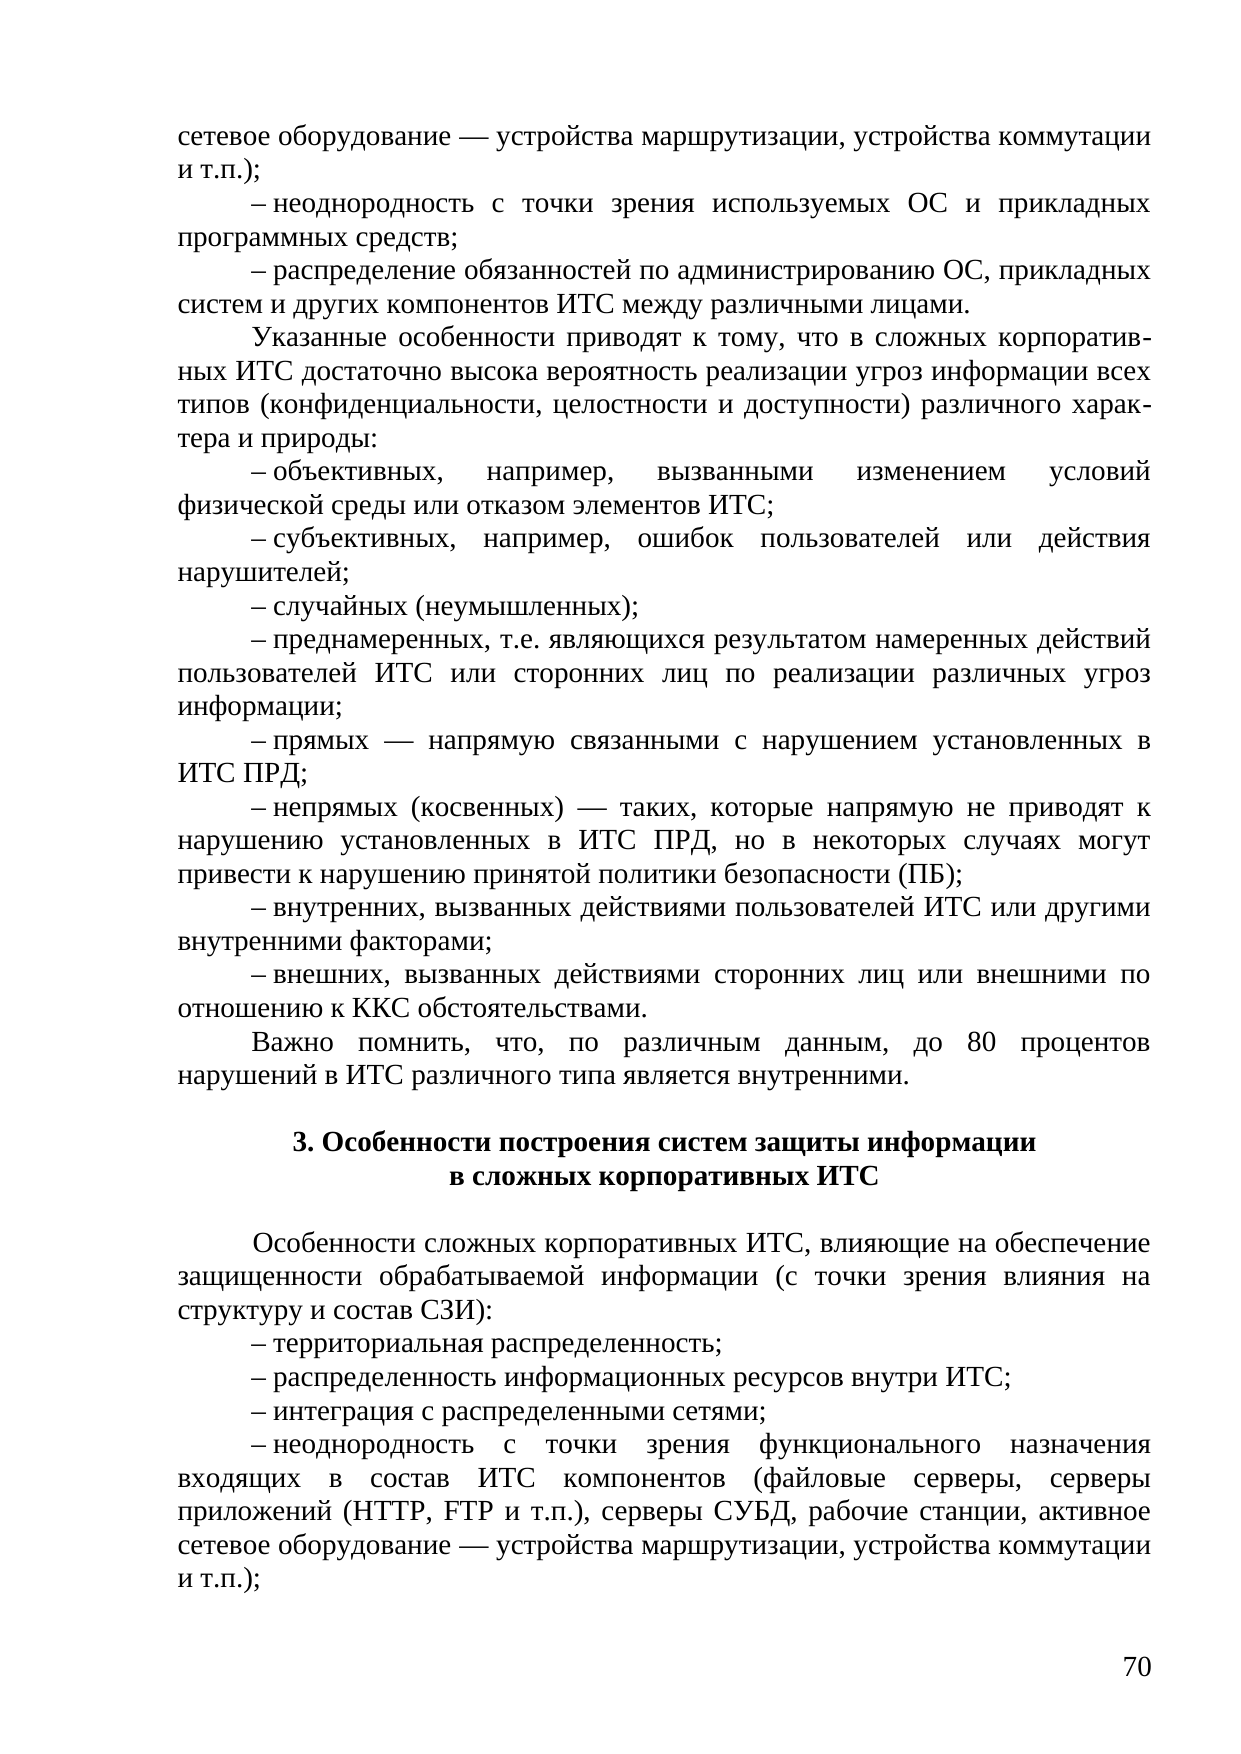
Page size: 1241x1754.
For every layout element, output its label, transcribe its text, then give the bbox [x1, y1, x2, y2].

list распределенность информационных ресурсов внутри ИТС; [177, 1359, 1152, 1393]
list объективных, например, вызванными изменением условий физической среды или отказом элементов ИТС; [177, 453, 1152, 521]
list преднамеренных, т.е. являющихся результатом намеренных действий пользователей ИТС или сторонних лиц по реализации различных угроз информации; [177, 621, 1152, 722]
list прямых — напрямую связанными с нарушением установленных в ИТС ПРД; [177, 722, 1152, 789]
list внешних, вызванных действиями сторонних лиц или внешними по отношению к ККС обстоятельствами. [177, 957, 1152, 1024]
list случайных (неумышленных); [177, 588, 1152, 621]
list субъективных, например, ошибок пользователей или действия нарушителей; [177, 521, 1152, 588]
list Важно помнить, что, по различным данным, до 80 процентов нарушений в ИТС различного типа является внутренними. [177, 1024, 1152, 1091]
list неоднородность с точки зрения используемых ОС и прикладных программных средств; [177, 185, 1152, 252]
list 3. Особенности построения систем защиты информации [177, 1124, 1152, 1158]
list внутренних, вызванных действиями пользователей ИТС или другими внутренними факторами; [177, 889, 1152, 957]
list непрямых (косвенных) — таких, которые напрямую не приводят к нарушению установленных в ИТС ПРД, но в некоторых случаях могут привести к нарушению принятой политики безопасности (ПБ); [177, 789, 1152, 889]
list Особенности сложных корпоративных ИТС, влияющие на обеспечение защищенности обрабатываемой информации (с точки зрения влияния на структуру и состав СЗИ): [177, 1225, 1152, 1326]
list Указанные особенности приводят к тому, что в сложных корпоративных ИТС достаточно высока вероятность реализации угроз информации всех типов (конфиденциальности, целостности и доступности) различного характера и природы: [177, 319, 1152, 453]
list интеграция с распределенными сетями; [177, 1393, 1152, 1426]
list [177, 118, 1152, 185]
list распределение обязанностей по администрированию ОС, прикладных систем и других компонентов ИТС между различными лицами. [177, 252, 1152, 319]
list территориальная распределенность; [177, 1326, 1152, 1359]
list в сложных корпоративных ИТС [177, 1158, 1152, 1191]
